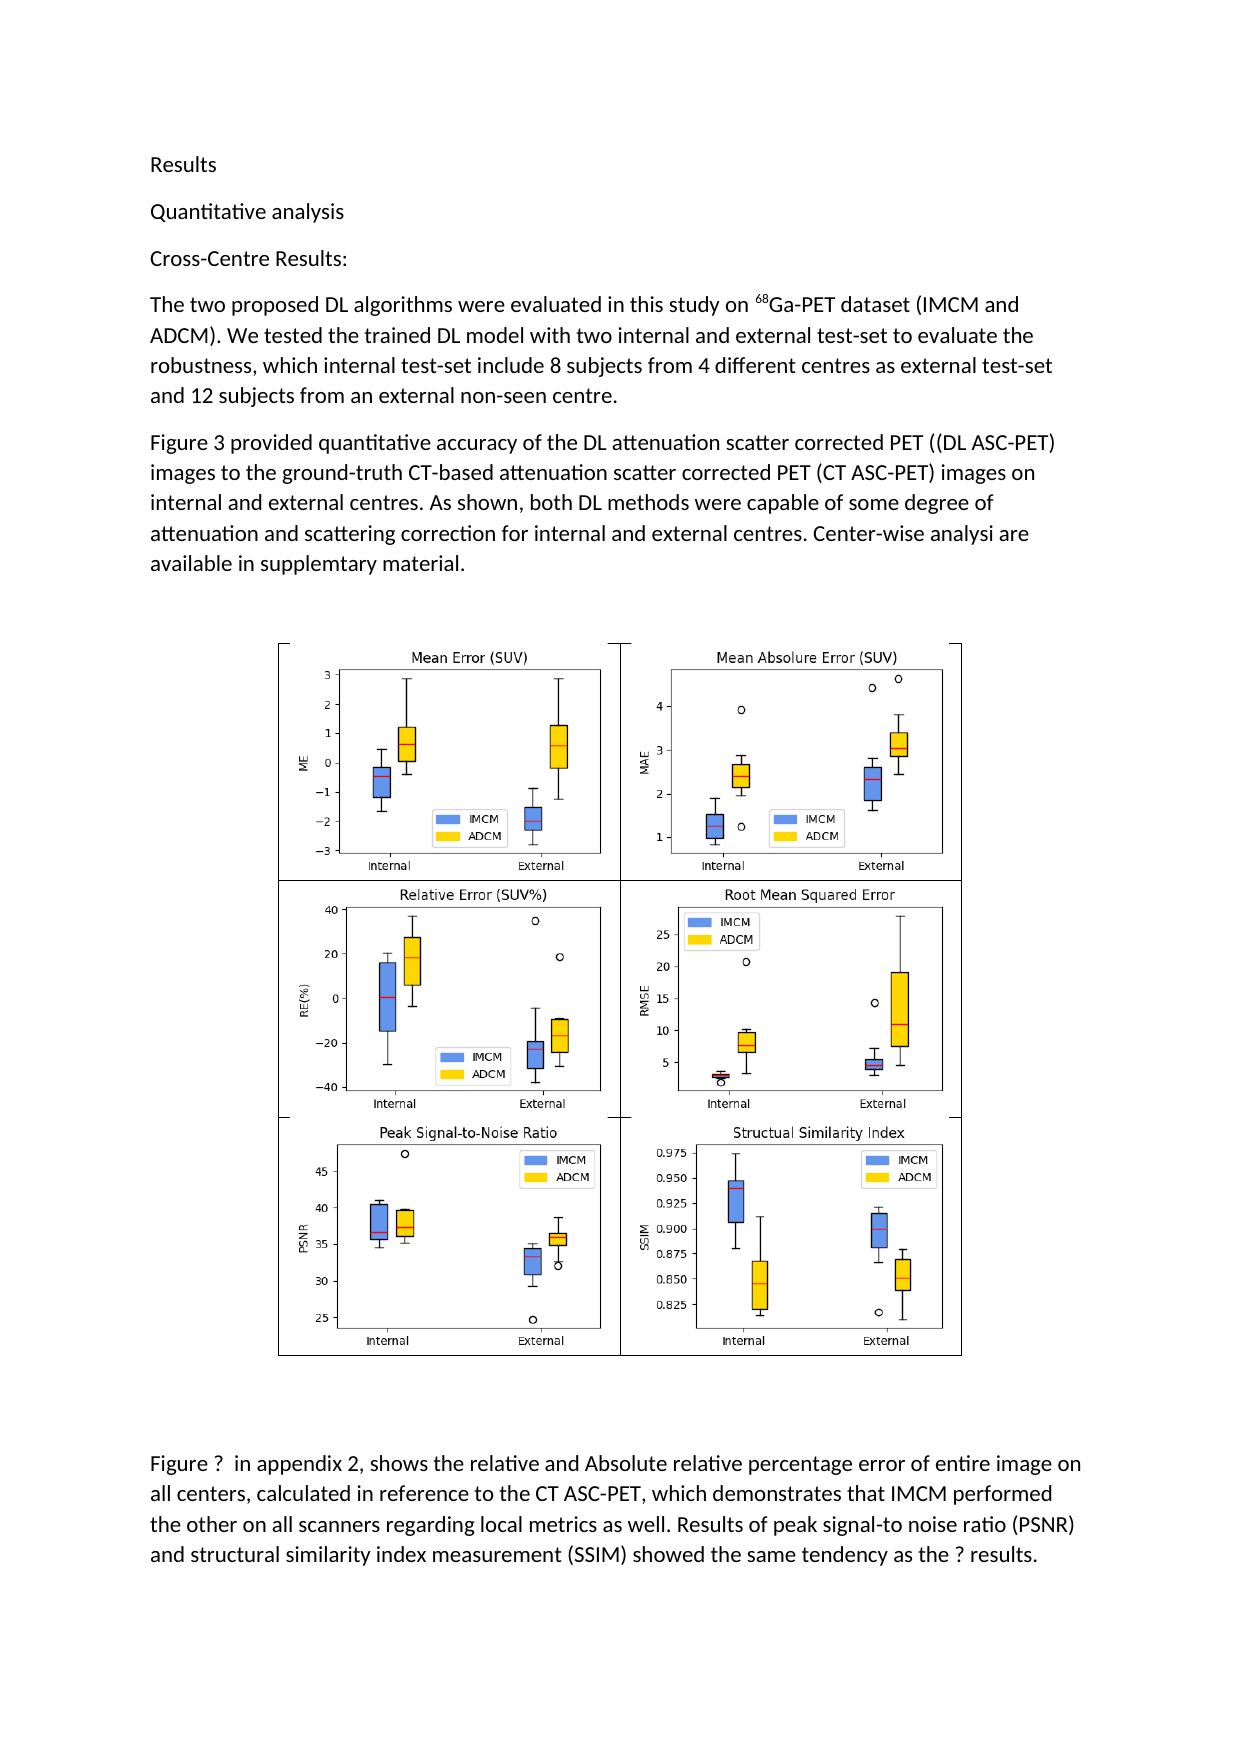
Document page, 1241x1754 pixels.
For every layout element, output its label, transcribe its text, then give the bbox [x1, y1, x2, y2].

table_cell [608, 1118, 620, 1354]
text Results [150, 150, 1090, 178]
table_cell [949, 881, 961, 1117]
picture [631, 881, 949, 1355]
picture [290, 881, 608, 1355]
picture [631, 643, 949, 880]
table_cell [621, 881, 631, 1117]
text Cross-Centre Results: [150, 244, 1090, 272]
table_cell [279, 881, 290, 1117]
table_header [279, 644, 290, 880]
text The two proposed DL algorithms were evaluated in this study on 68Ga-PET dataset (IMCM and ADCM). We tested the trained DL model with two internal and external test-set to evaluate the robustness, which internal test-set include 8 subjects from 4 different centres as external test-set and 12 subjects from an external non-seen centre. [150, 291, 1090, 409]
table_cell [621, 1118, 631, 1354]
table_header [621, 644, 631, 880]
picture [290, 643, 608, 880]
table_cell [608, 881, 620, 1117]
text Figure 3 provided quantitative accuracy of the DL attenuation scatter corrected PET ((DL ASC-PET) images to the ground-truth CT-based attenuation scatter corrected PET (CT ASC-PET) images on internal and external centres. As shown, both DL methods were capable of some degree of attenuation and scattering correction for internal and external centres. Center-wise analysi are available in supplemtary material. [150, 428, 1090, 577]
table_cell [279, 1118, 290, 1354]
text Quantitative analysis [150, 197, 1090, 225]
text Figure ? in appendix 2, shows the relative and Absolute relative percentage error of entire image on all centers, calculated in reference to the CT ASC-PET, which demonstrates that IMCM performed the other on all scanners regarding local metrics as well. Results of peak signal-to noise ratio (PSNR) and structural similarity index measurement (SSIM) showed the same tendency as the ? results. [150, 1449, 1090, 1568]
table_header [949, 644, 961, 880]
table_header [608, 644, 620, 880]
table_cell [949, 1118, 961, 1354]
